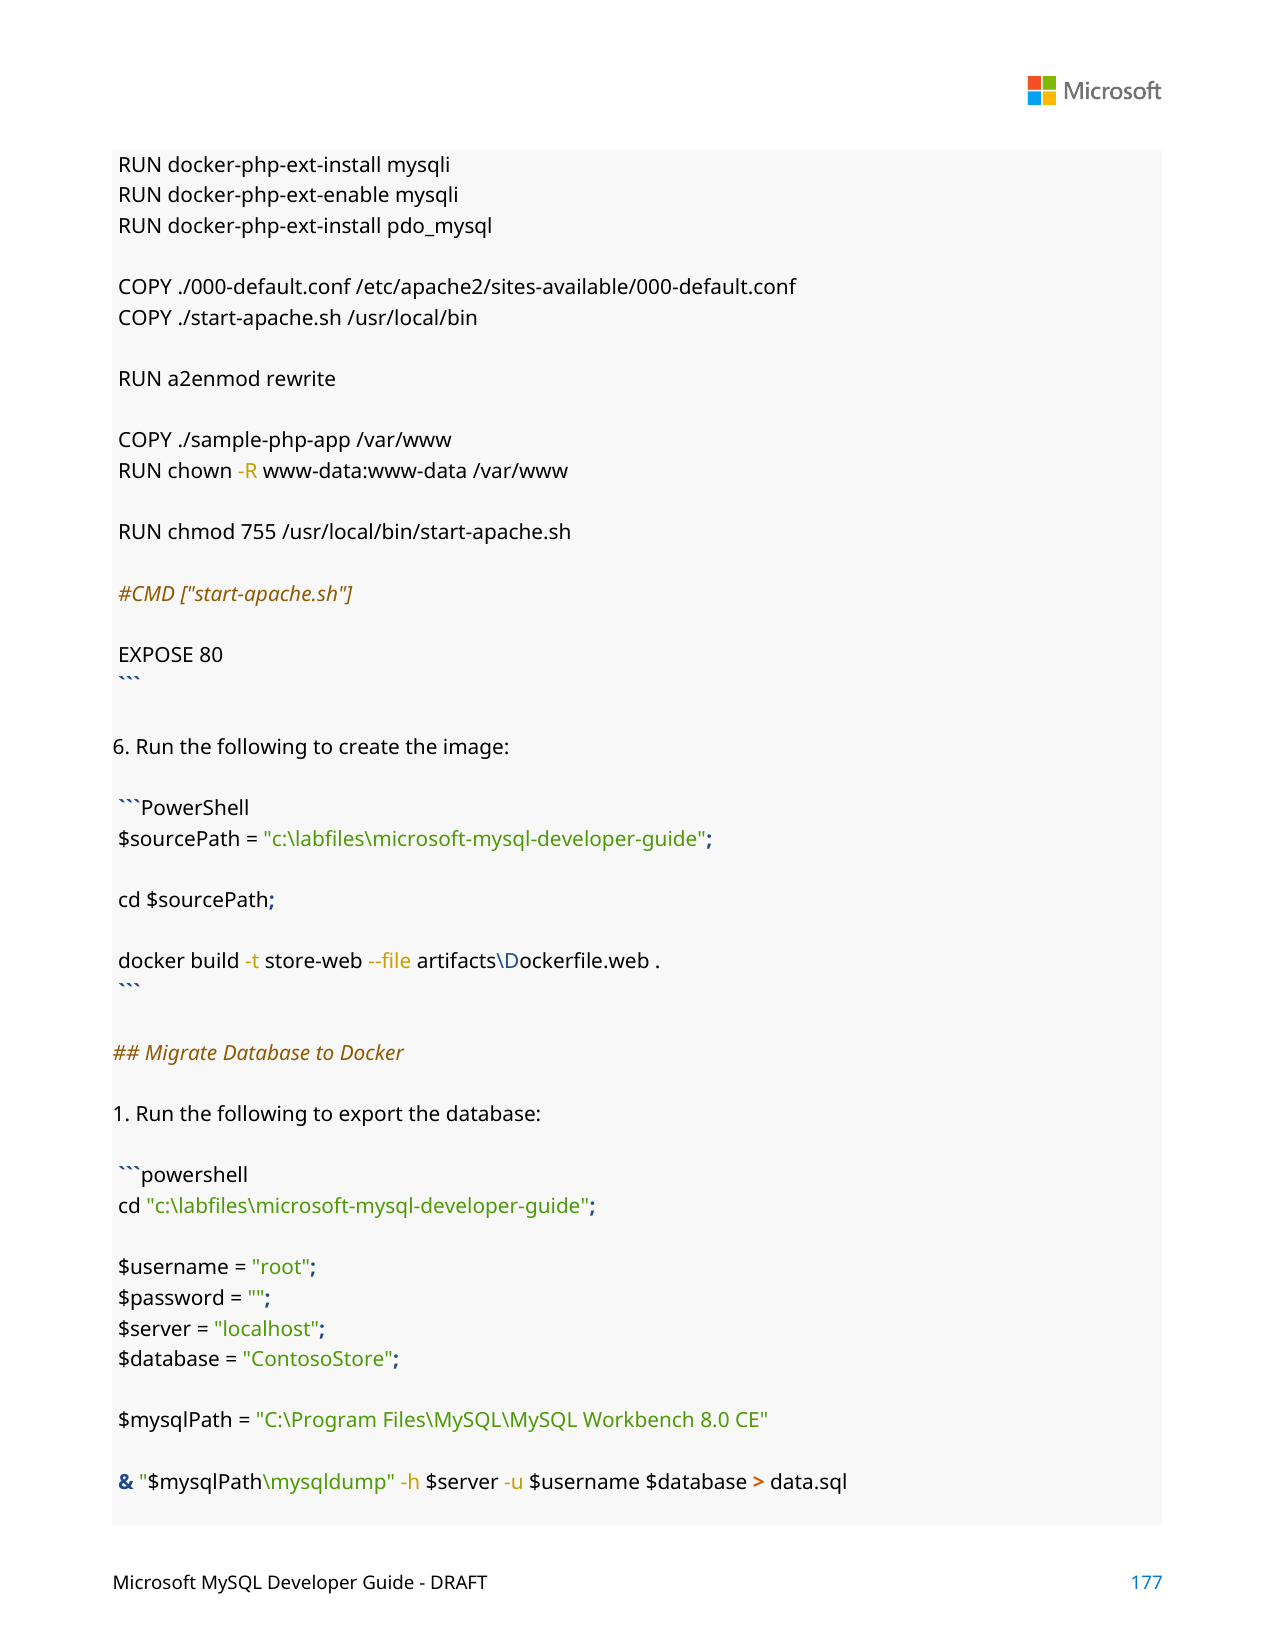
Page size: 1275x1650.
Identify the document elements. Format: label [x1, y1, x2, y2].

text [112, 150, 1162, 1526]
picture [1026, 75, 1163, 107]
